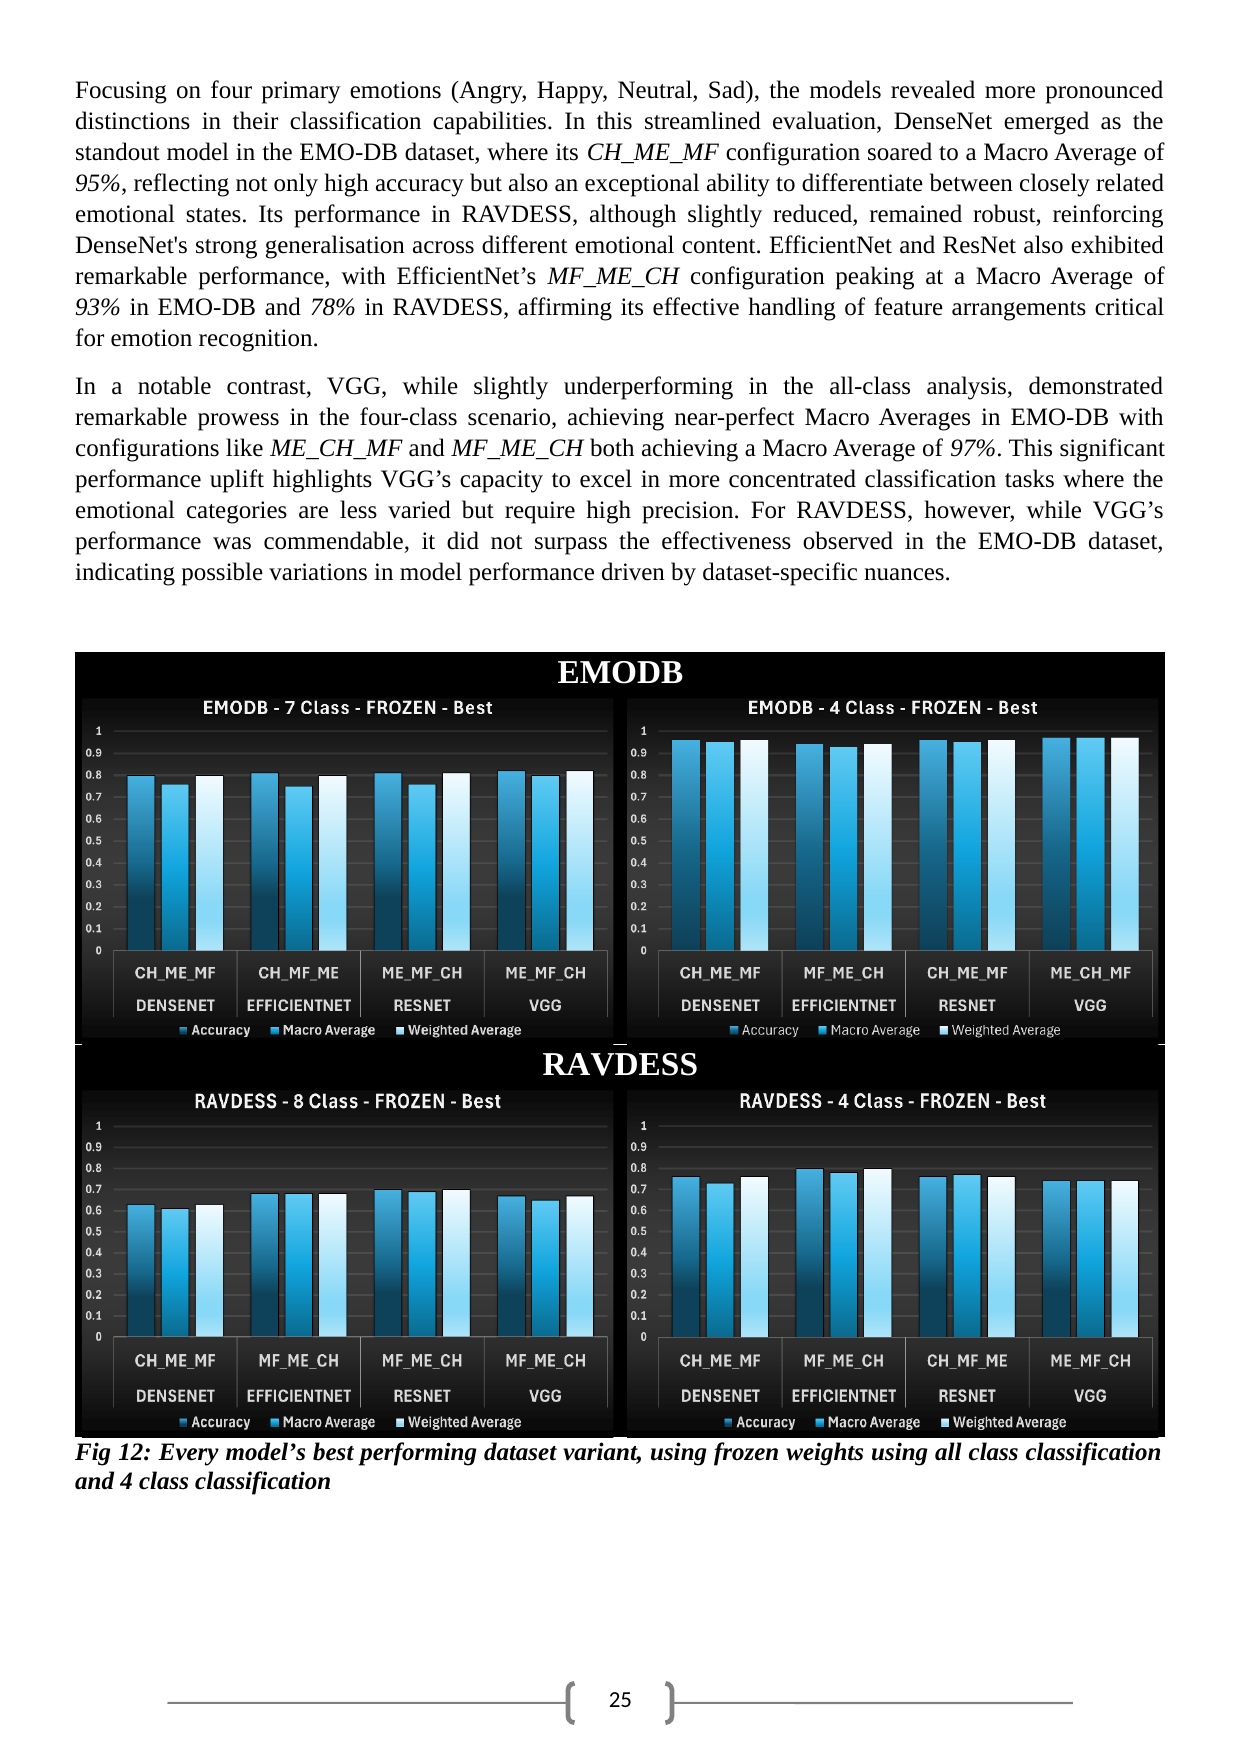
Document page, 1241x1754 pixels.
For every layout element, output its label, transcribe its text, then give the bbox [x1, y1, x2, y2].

picture [627, 1082, 1159, 1438]
table_cell [75, 1083, 81, 1437]
table_cell [1159, 690, 1165, 1044]
text In a notable contrast, VGG, while slightly underperforming in the all-class analysis, demonstrated remarkable prowess in the four-class scenario, achieving near-perfect Macro Averages in EMO-DB with configurations like ME_CH_MF and MF_ME_CH both achieving a Macro Average of 97%. This significant performance uplift highlights VGG’s capacity to excel in more concentrated classification tasks where the emotional categories are less varied but require high precision. For RAVDESS, however, while VGG’s performance was commendable, it did not surpass the effectiveness observed in the EMO-DB dataset, indicating possible variations in model performance driven by dataset-specific nuances. [75, 371, 1165, 586]
text Focusing on four primary emotions (Angry, Happy, Neutral, Sad), the models revealed more pronounced distinctions in their classification capabilities. In this streamlined evaluation, DenseNet emerged as the standout model in the EMO-DB dataset, where its CH_ME_MF configuration soared to a Macro Average of 95%, reflecting not only high accuracy but also an exceptional ability to differentiate between closely related emotional states. Its performance in RAVDESS, although slightly reduced, remained robust, reinforcing DenseNet's strong generalisation across different emotional content. EfficientNet and ResNet also exhibited remarkable performance, with EfficientNet’s MF_ME_CH configuration peaking at a Macro Average of 93% in EMO-DB and 78% in RAVDESS, affirming its effective handling of feature arrangements critical for emotion recognition. [75, 75, 1165, 352]
table_cell [1159, 1083, 1165, 1437]
picture [81, 1082, 614, 1438]
table_cell [614, 1083, 620, 1437]
picture [627, 690, 1159, 1045]
table_cell [620, 1083, 627, 1437]
table_cell [614, 690, 620, 1044]
table_cell [620, 690, 627, 1044]
table_header EMODB [75, 652, 1165, 690]
table_cell Fig 12: Every model’s best performing dataset variant, using frozen weights using all class classification and 4 class classification [75, 1437, 1165, 1495]
table_cell RAVDESS [75, 1045, 1165, 1083]
picture [81, 690, 614, 1045]
table_cell [75, 690, 81, 1044]
